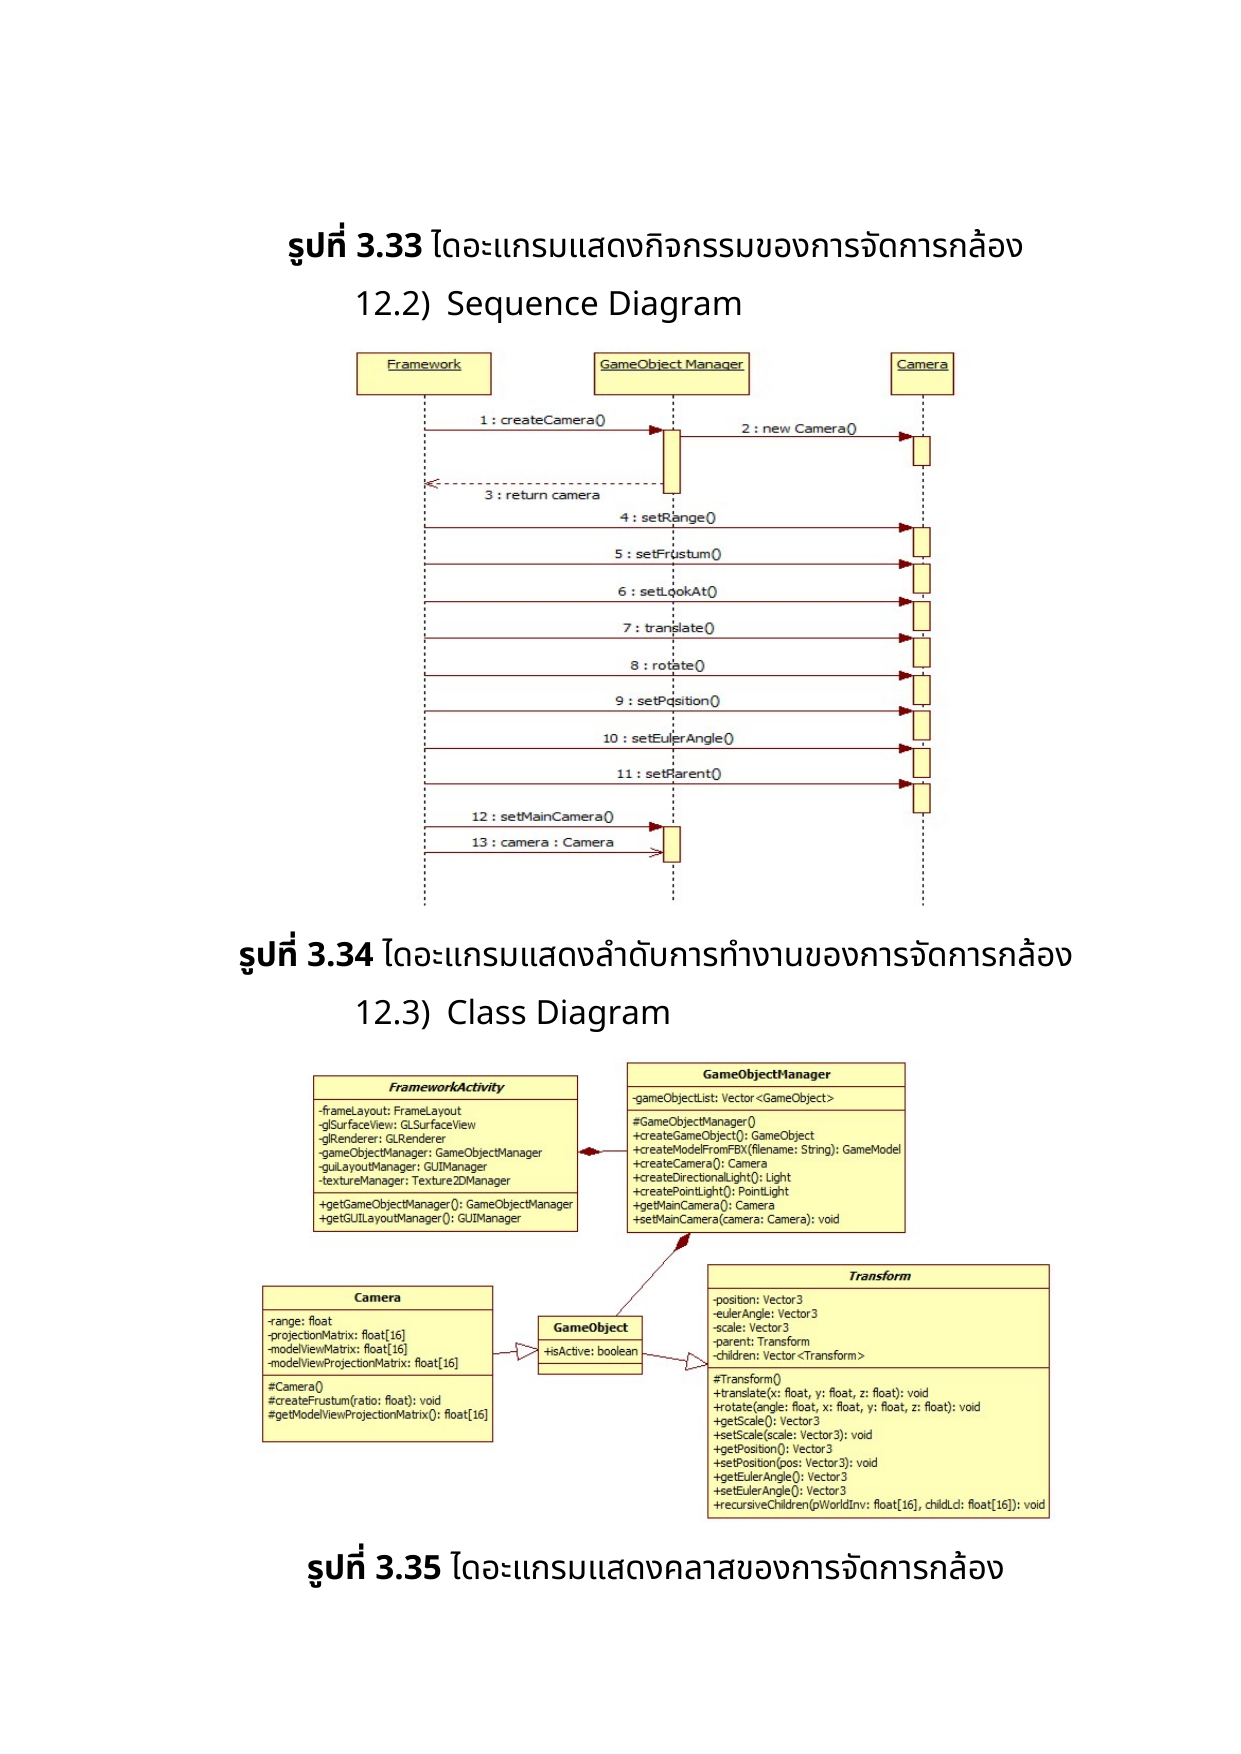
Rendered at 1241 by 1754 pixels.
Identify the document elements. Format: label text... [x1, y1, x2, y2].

picture [329, 331, 982, 927]
list รูปที่ 3.35 ไดอะแกรมแสดงคลาสของการจัดการกล้อง [221, 1543, 1090, 1594]
list Sequence Diagram [354, 280, 1090, 325]
list รูปที่ 3.34 ไดอะแกรมแสดงลำดับการทำงานของการจัดการกล้อง [221, 931, 1090, 981]
picture [241, 1041, 1071, 1540]
list รูปที่ 3.33 ไดอะแกรมแสดงกิจกรรมของการจัดการกล้อง [221, 222, 1090, 272]
list Class Diagram [354, 989, 1090, 1034]
